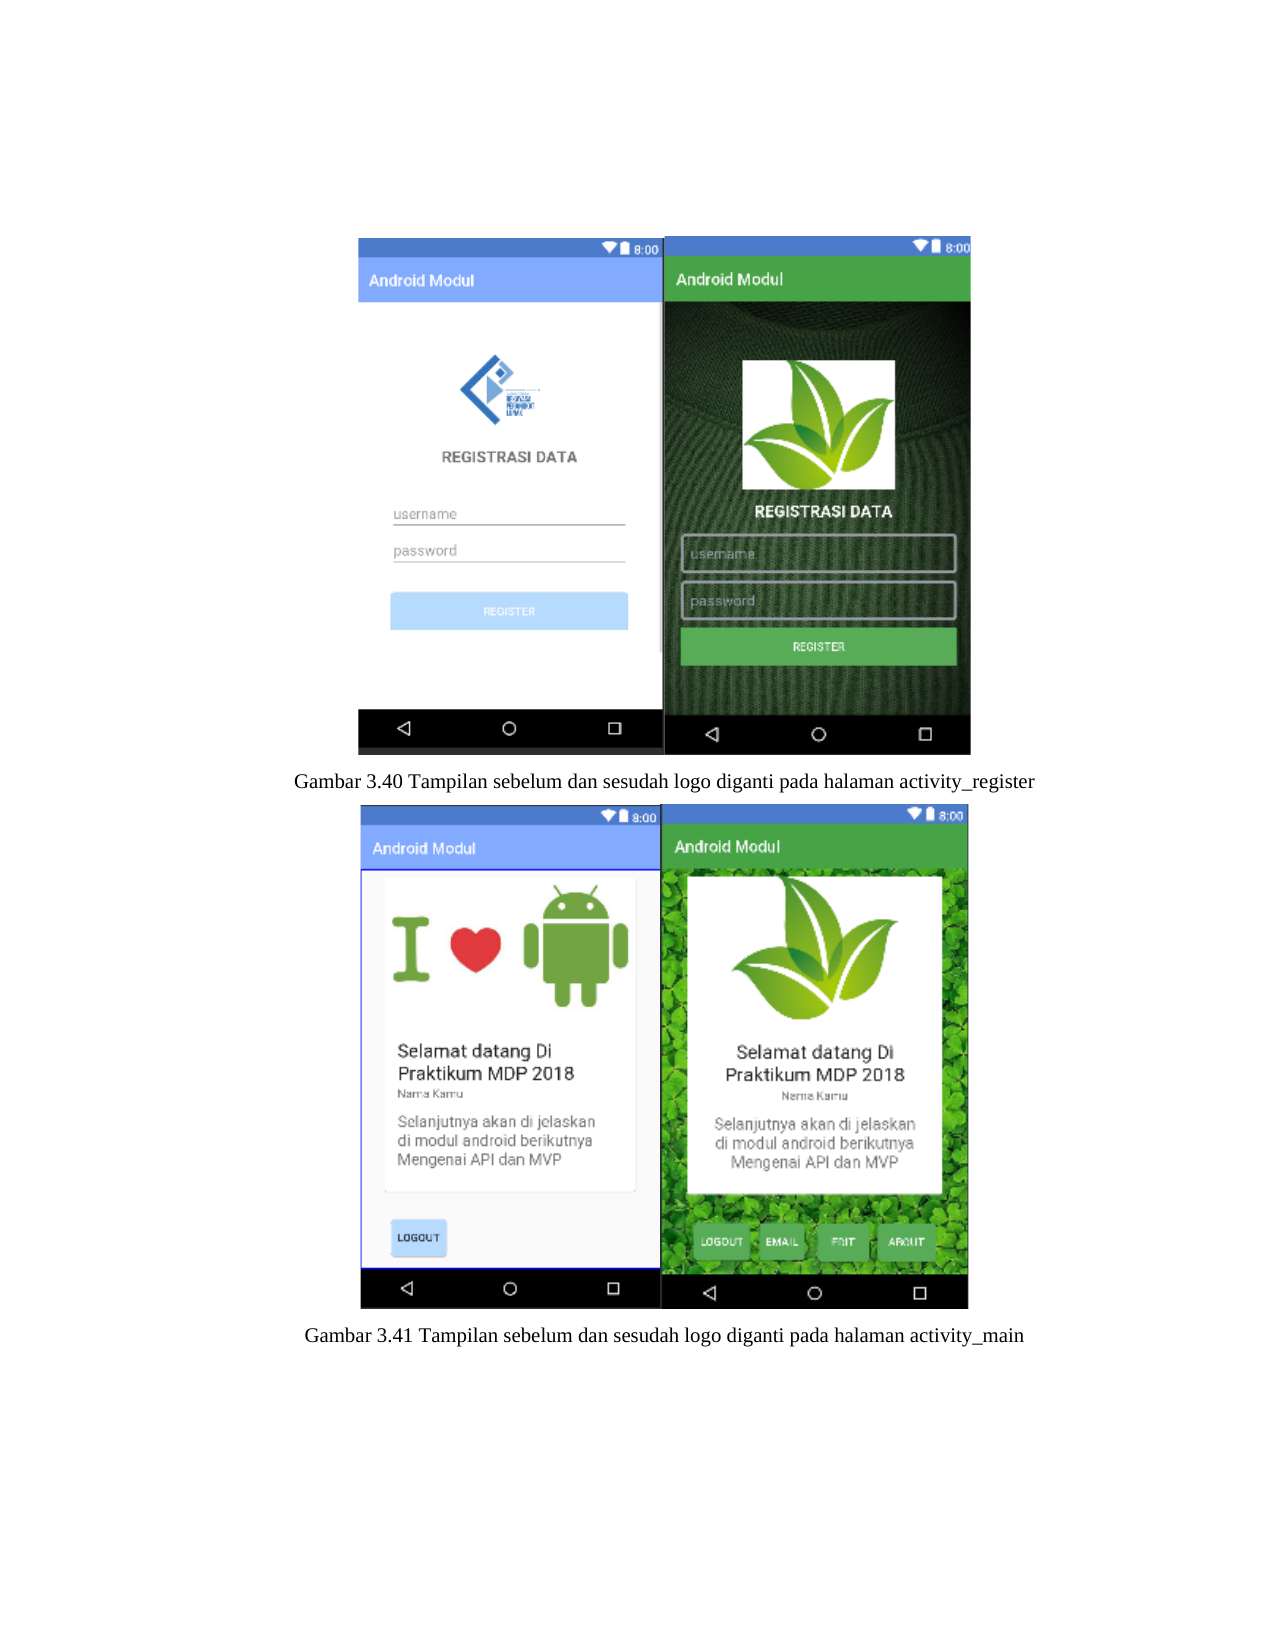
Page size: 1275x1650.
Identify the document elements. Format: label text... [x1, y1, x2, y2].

text Gambar 3.41 Tampilan sebelum dan sesudah logo diganti pada halaman activity_main [236, 1323, 1093, 1347]
picture [360, 804, 969, 1309]
text Gambar 3.40 Tampilan sebelum dan sesudah logo diganti pada halaman activity_register [236, 769, 1093, 793]
picture [358, 236, 971, 755]
